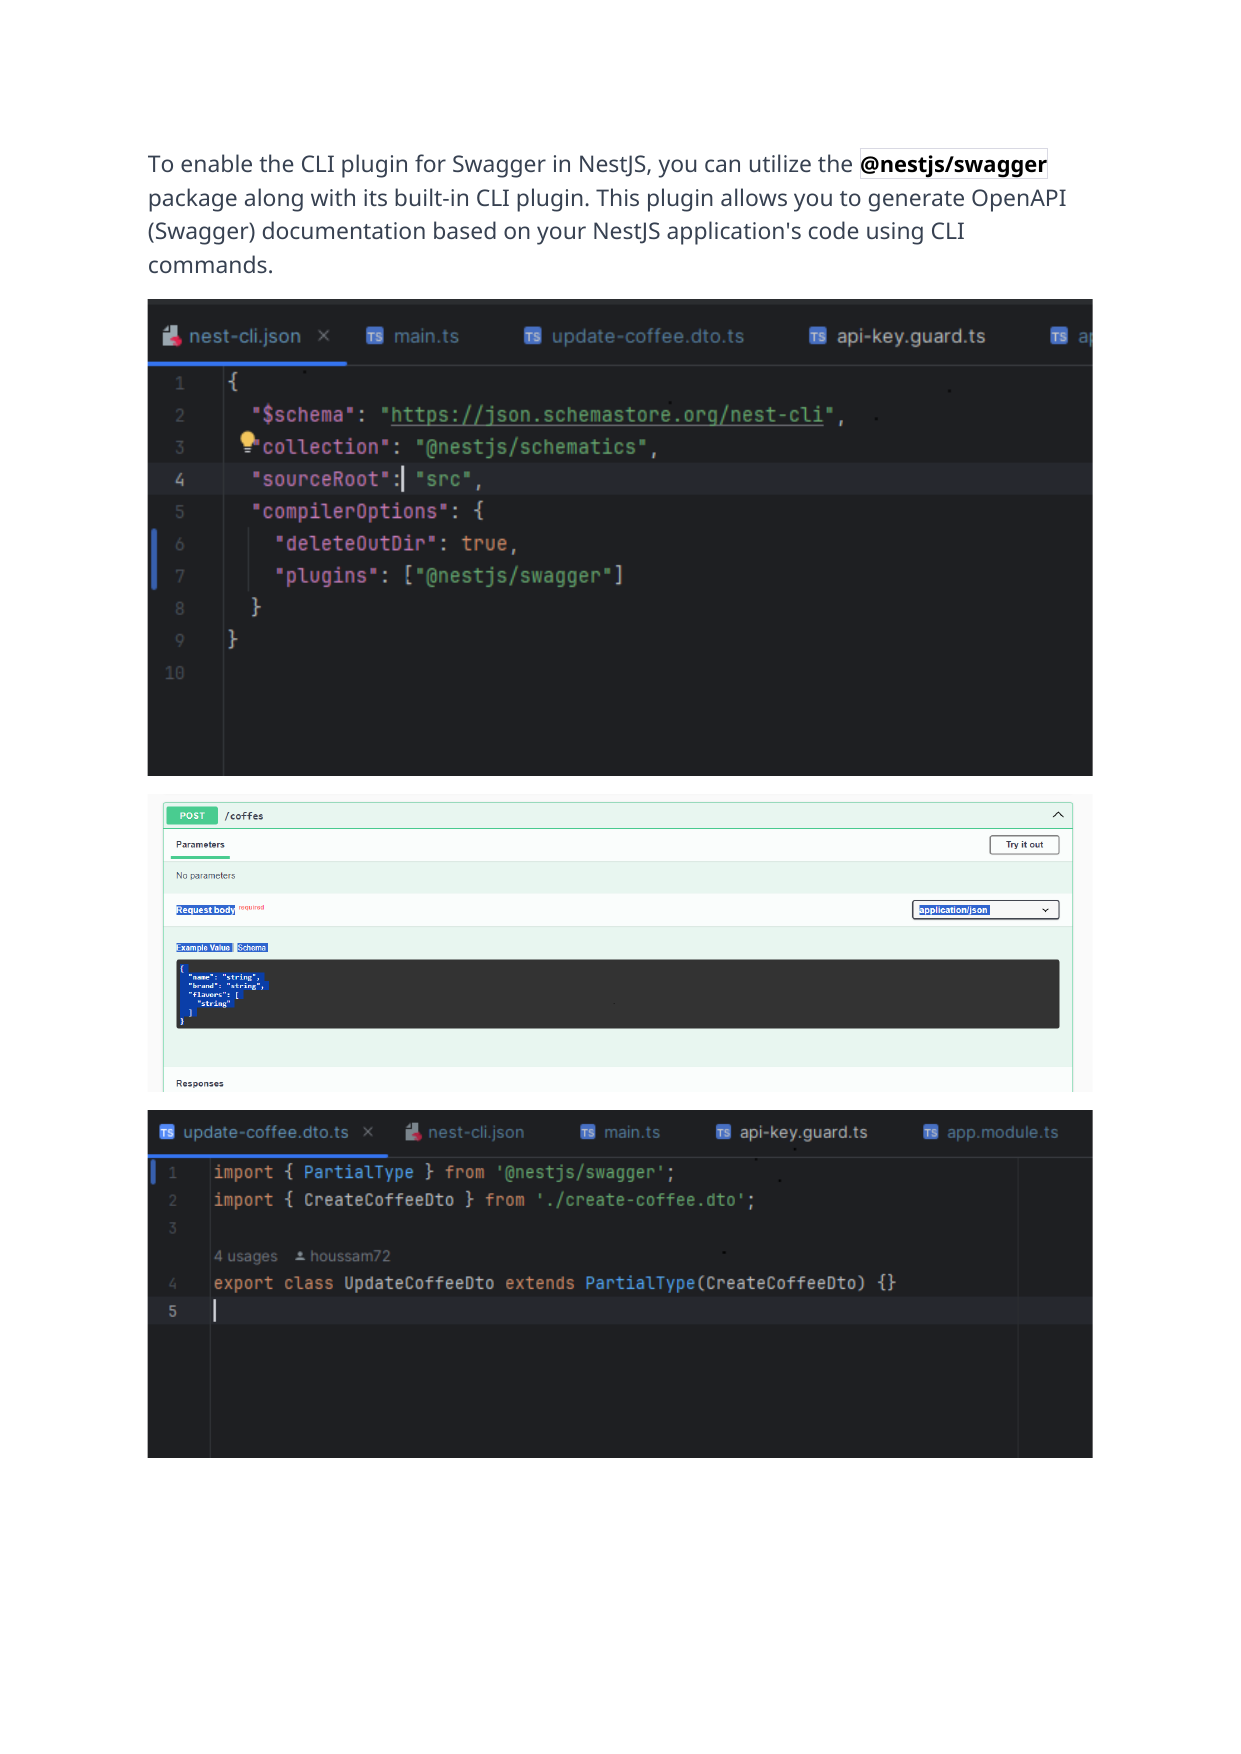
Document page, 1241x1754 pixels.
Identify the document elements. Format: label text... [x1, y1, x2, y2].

text To enable the CLI plugin for Swagger in NestJS, you can utilize the @nestjs/swagger package along with its built-in CLI plugin. This plugin allows you to generate OpenAPI (Swagger) documentation based on your NestJS application's code using CLI commands. [148, 148, 1093, 280]
picture [147, 1110, 1093, 1458]
picture [147, 794, 1093, 1092]
picture [147, 299, 1093, 776]
